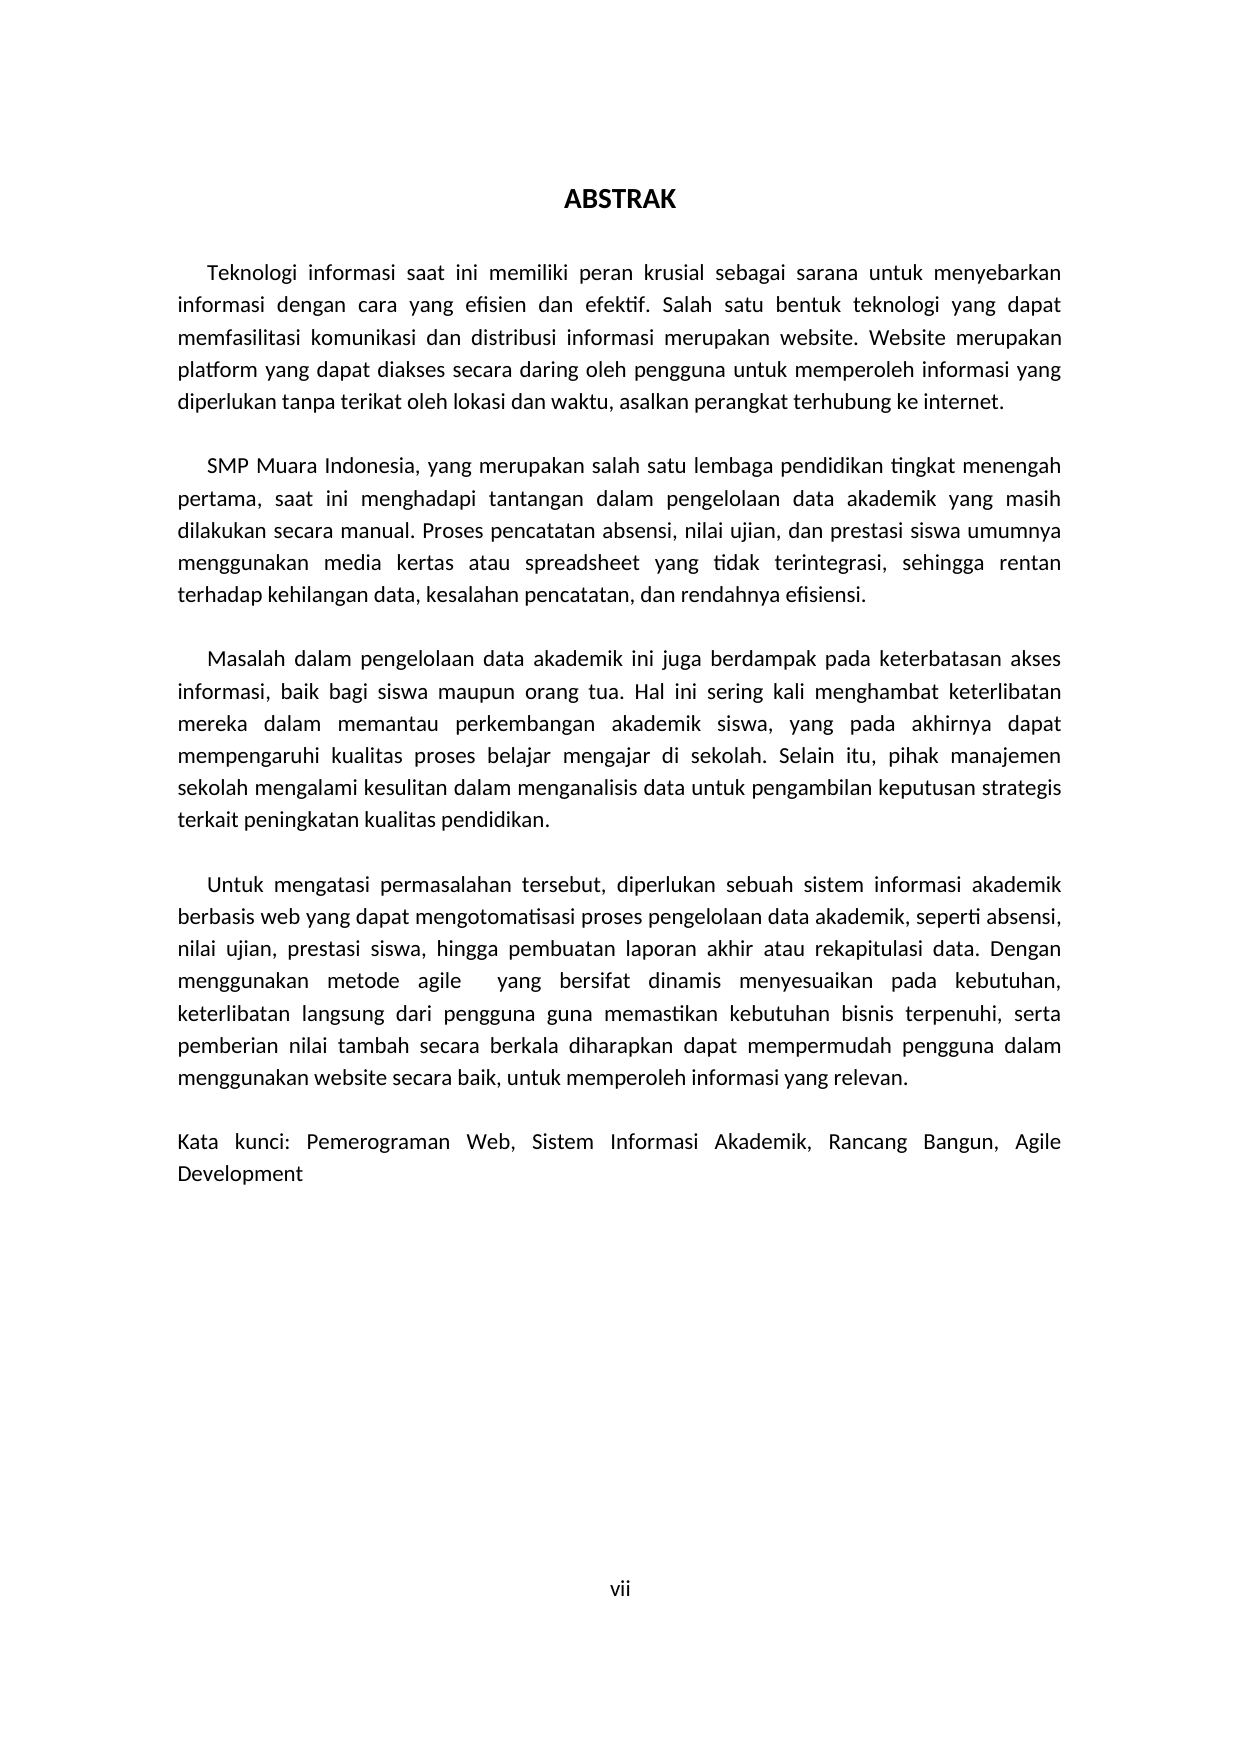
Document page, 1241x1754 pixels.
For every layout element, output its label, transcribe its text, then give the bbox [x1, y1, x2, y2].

subtitle ABSTRAK [177, 180, 1063, 216]
text Kata kunci: Pemerograman Web, Sistem Informasi Akademik, Rancang Bangun, Agile Development [177, 1127, 1063, 1188]
text SMP Muara Indonesia, yang merupakan salah satu lembaga pendidikan tingkat menengah pertama, saat ini menghadapi tantangan dalam pengelolaan data akademik yang masih dilakukan secara manual. Proses pencatatan absensi, nilai ujian, dan prestasi siswa umumnya menggunakan media kertas atau spreadsheet yang tidak terintegrasi, sehingga rentan terhadap kehilangan data, kesalahan pencatatan, dan rendahnya efisiensi. [177, 451, 1063, 608]
text Teknologi informasi saat ini memiliki peran krusial sebagai sarana untuk menyebarkan informasi dengan cara yang efisien dan efektif. Salah satu bentuk teknologi yang dapat memfasilitasi komunikasi dan distribusi informasi merupakan website. Website merupakan platform yang dapat diakses secara daring oleh pengguna untuk memperoleh informasi yang diperlukan tanpa terikat oleh lokasi dan waktu, asalkan perangkat terhubung ke internet. [177, 258, 1063, 415]
text Masalah dalam pengelolaan data akademik ini juga berdampak pada keterbatasan akses informasi, baik bagi siswa maupun orang tua. Hal ini sering kali menghambat keterlibatan mereka dalam memantau perkembangan akademik siswa, yang pada akhirnya dapat mempengaruhi kualitas proses belajar mengajar di sekolah. Selain itu, pihak manajemen sekolah mengalami kesulitan dalam menganalisis data untuk pengambilan keputusan strategis terkait peningkatan kualitas pendidikan. [177, 644, 1063, 833]
text Untuk mengatasi permasalahan tersebut, diperlukan sebuah sistem informasi akademik berbasis web yang dapat mengotomatisasi proses pengelolaan data akademik, seperti absensi, nilai ujian, prestasi siswa, hingga pembuatan laporan akhir atau rekapitulasi data. Dengan menggunakan metode agile yang bersifat dinamis menyesuaikan pada kebutuhan, keterlibatan langsung dari pengguna guna memastikan kebutuhan bisnis terpenuhi, serta pemberian nilai tambah secara berkala diharapkan dapat mempermudah pengguna dalam menggunakan website secara baik, untuk memperoleh informasi yang relevan. [177, 870, 1063, 1091]
